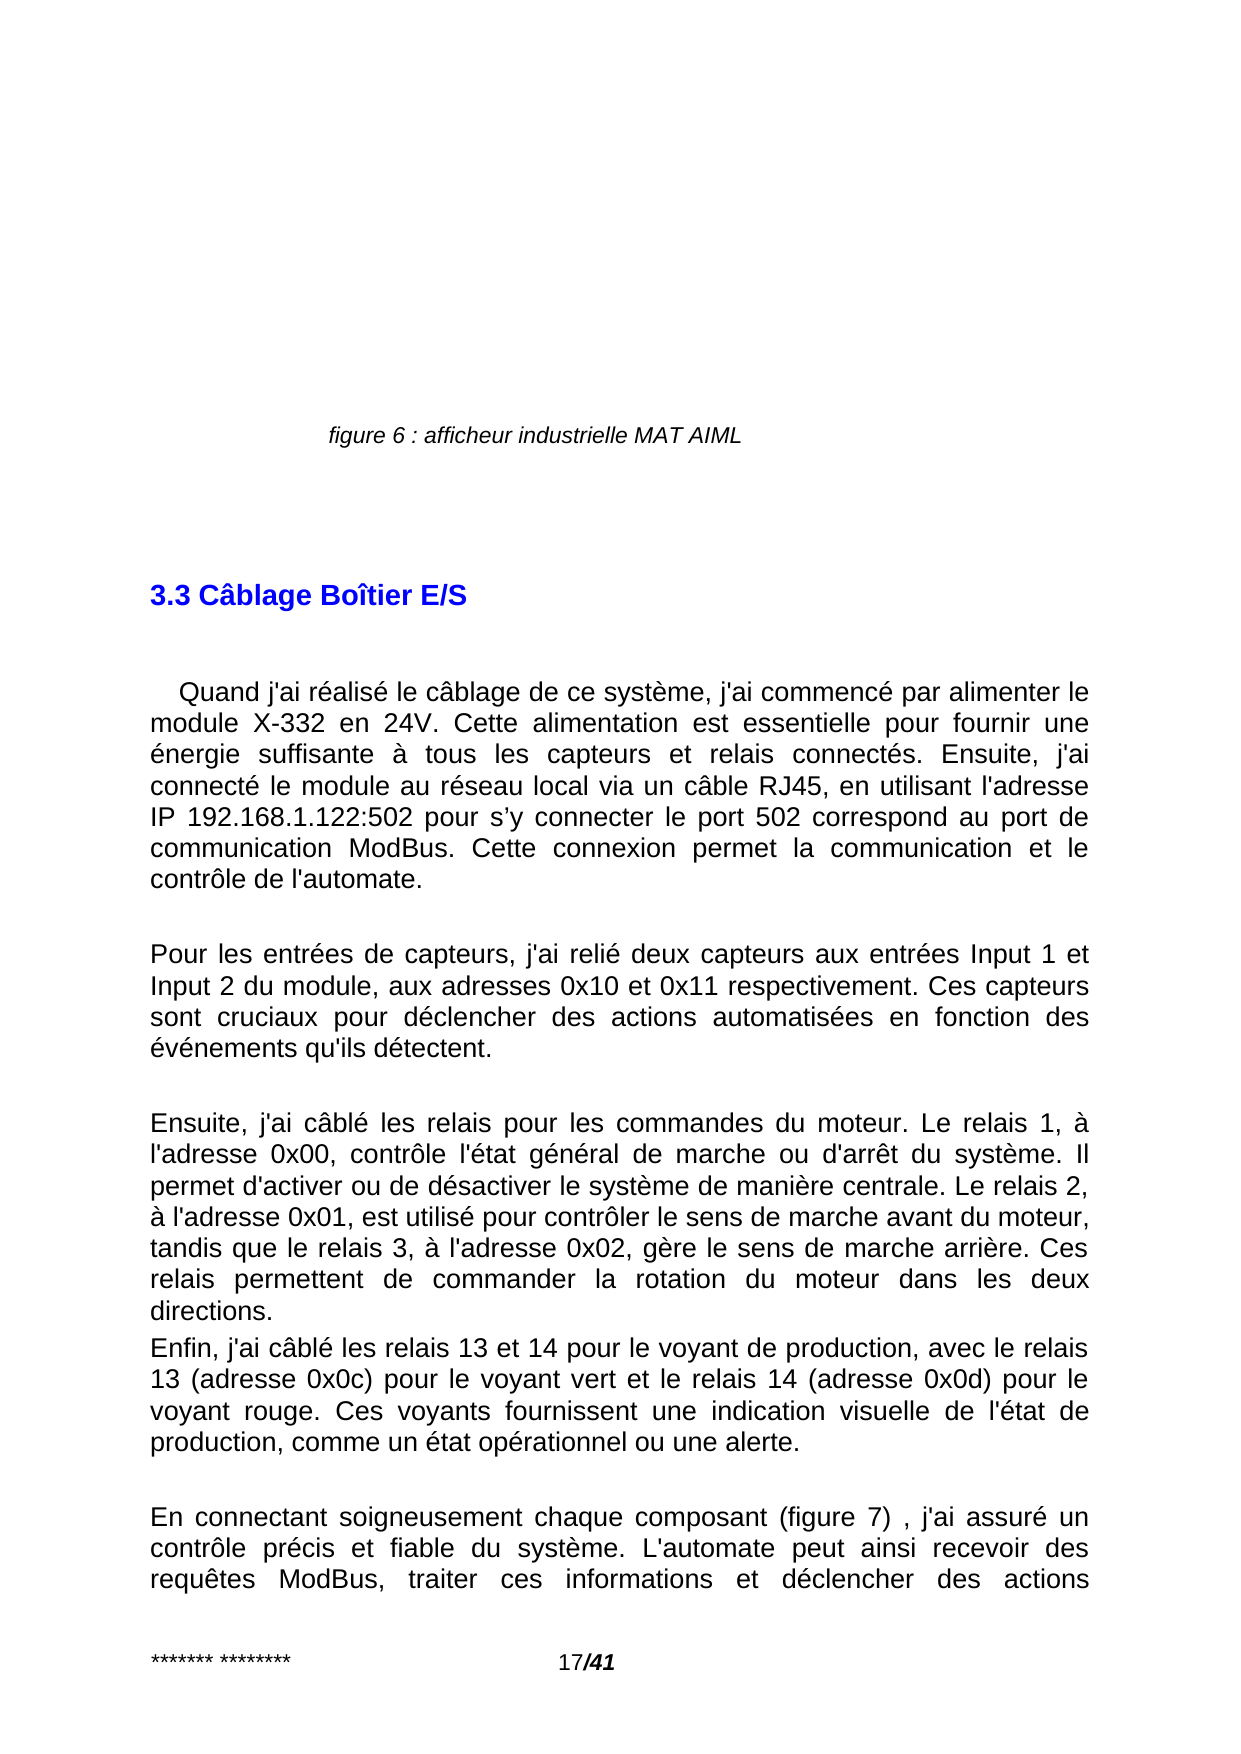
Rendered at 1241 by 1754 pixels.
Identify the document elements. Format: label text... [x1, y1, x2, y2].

text Pour les entrées de capteurs, j'ai relié deux capteurs aux entrées Input 1 et Input 2 du module, aux adresses 0x10 et 0x11 respectivement. Ces capteurs sont cruciaux pour déclencher des actions automatisées en fonction des événements qu'ils détectent. [150, 938, 1090, 1063]
text figure 6 : afficheur industrielle MAT AIML [150, 422, 1090, 448]
text Quand j'ai réalisé le câblage de ce système, j'ai commencé par alimenter le module X-332 en 24V. Cette alimentation est essentielle pour fournir une énergie suffisante à tous les capteurs et relais connectés. Ensuite, j'ai connecté le module au réseau local via un câble RJ45, en utilisant l'adresse IP 192.168.1.122:502 pour s’y connecter le port 502 correspond au port de communication ModBus. Cette connexion permet la communication et le contrôle de l'automate. [150, 676, 1090, 895]
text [150, 1501, 1090, 1595]
subtitle 3.3 Câblage Boîtier E/S [150, 578, 1090, 611]
text Ensuite, j'ai câblé les relais pour les commandes du moteur. Le relais 1, à l'adresse 0x00, contrôle l'état général de marche ou d'arrêt du système. Il permet d'activer ou de désactiver le système de manière centrale. Le relais 2, à l'adresse 0x01, est utilisé pour contrôler le sens de marche avant du moteur, tandis que le relais 3, à l'adresse 0x02, gère le sens de marche arrière. Ces relais permettent de commander la rotation du moteur dans les deux directions. [150, 1107, 1090, 1326]
text Enfin, j'ai câblé les relais 13 et 14 pour le voyant de production, avec le relais 13 (adresse 0x0c) pour le voyant vert et le relais 14 (adresse 0x0d) pour le voyant rouge. Ces voyants fournissent une indication visuelle de l'état de production, comme un état opérationnel ou une alerte. [150, 1332, 1090, 1457]
